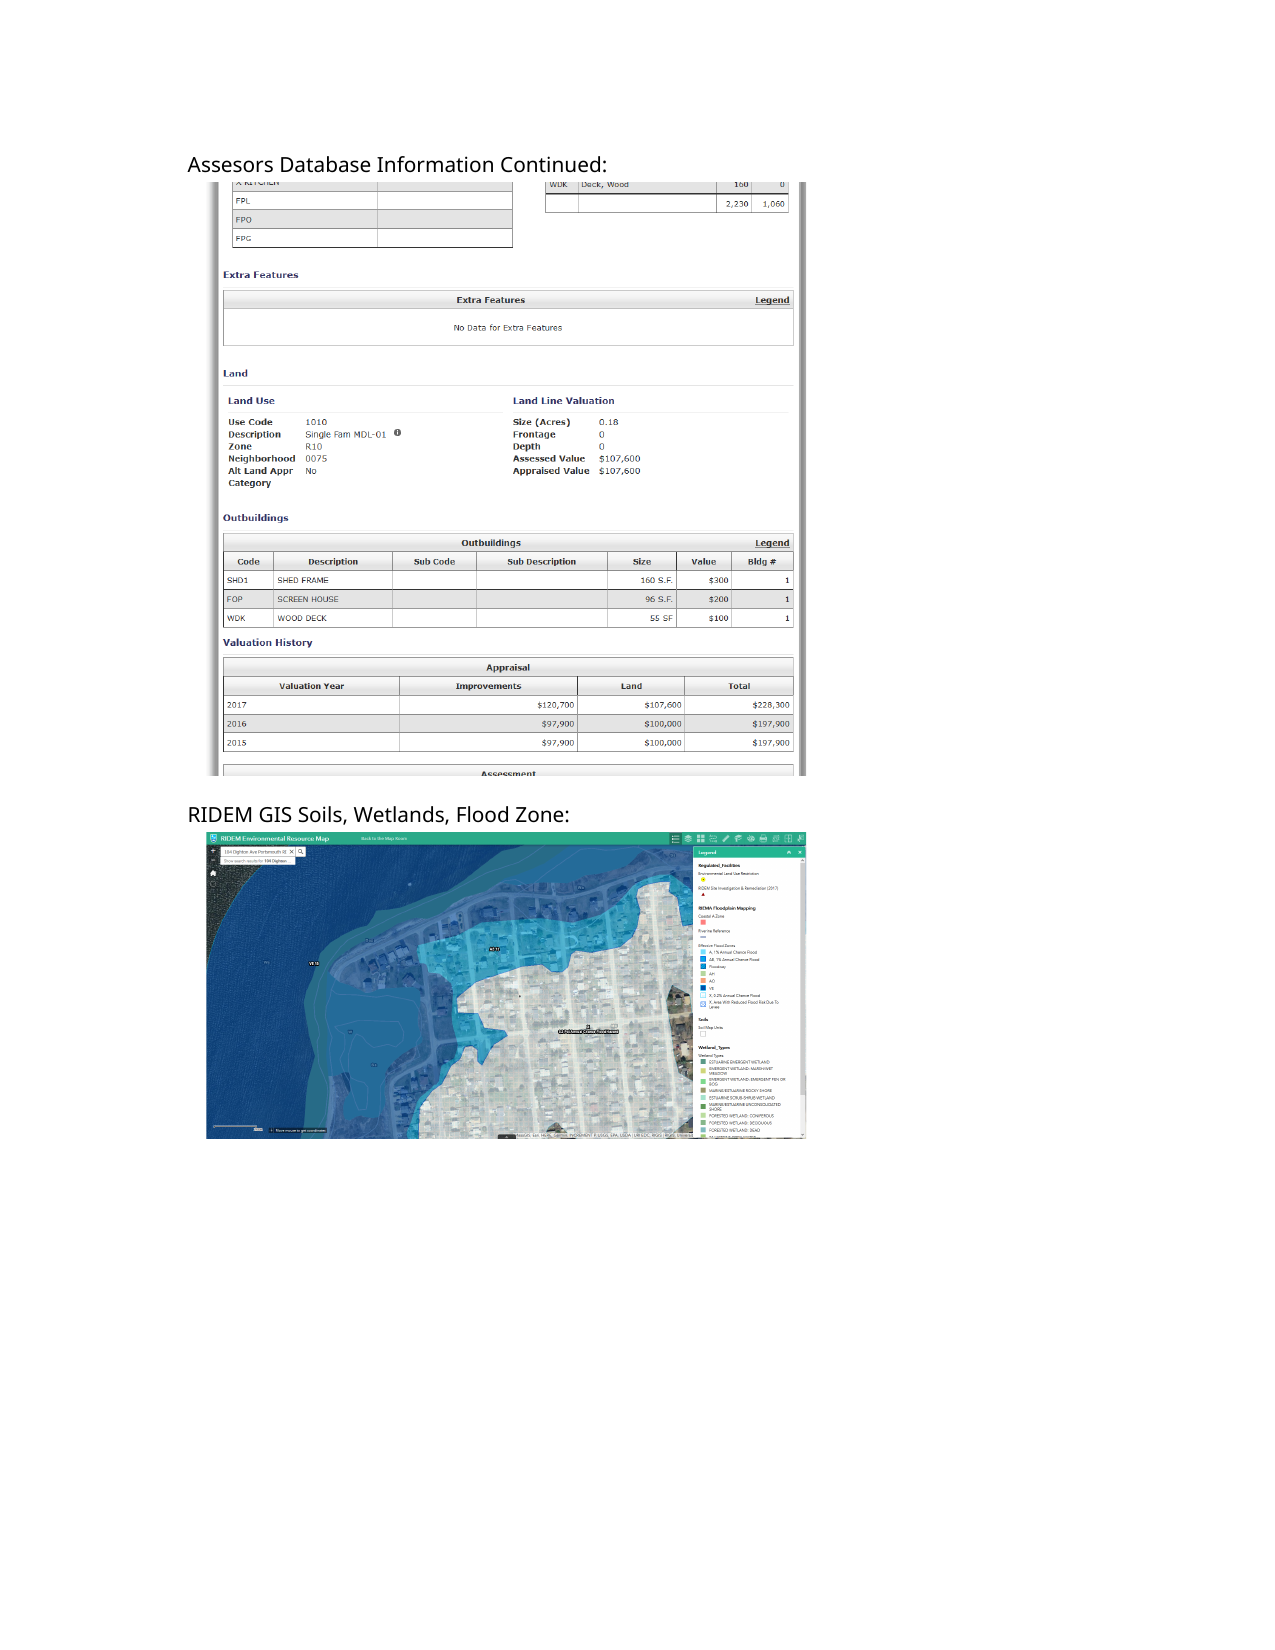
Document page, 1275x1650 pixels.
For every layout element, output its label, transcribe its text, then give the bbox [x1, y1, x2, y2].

picture [206, 832, 807, 1139]
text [187, 150, 1087, 775]
picture [206, 182, 807, 776]
